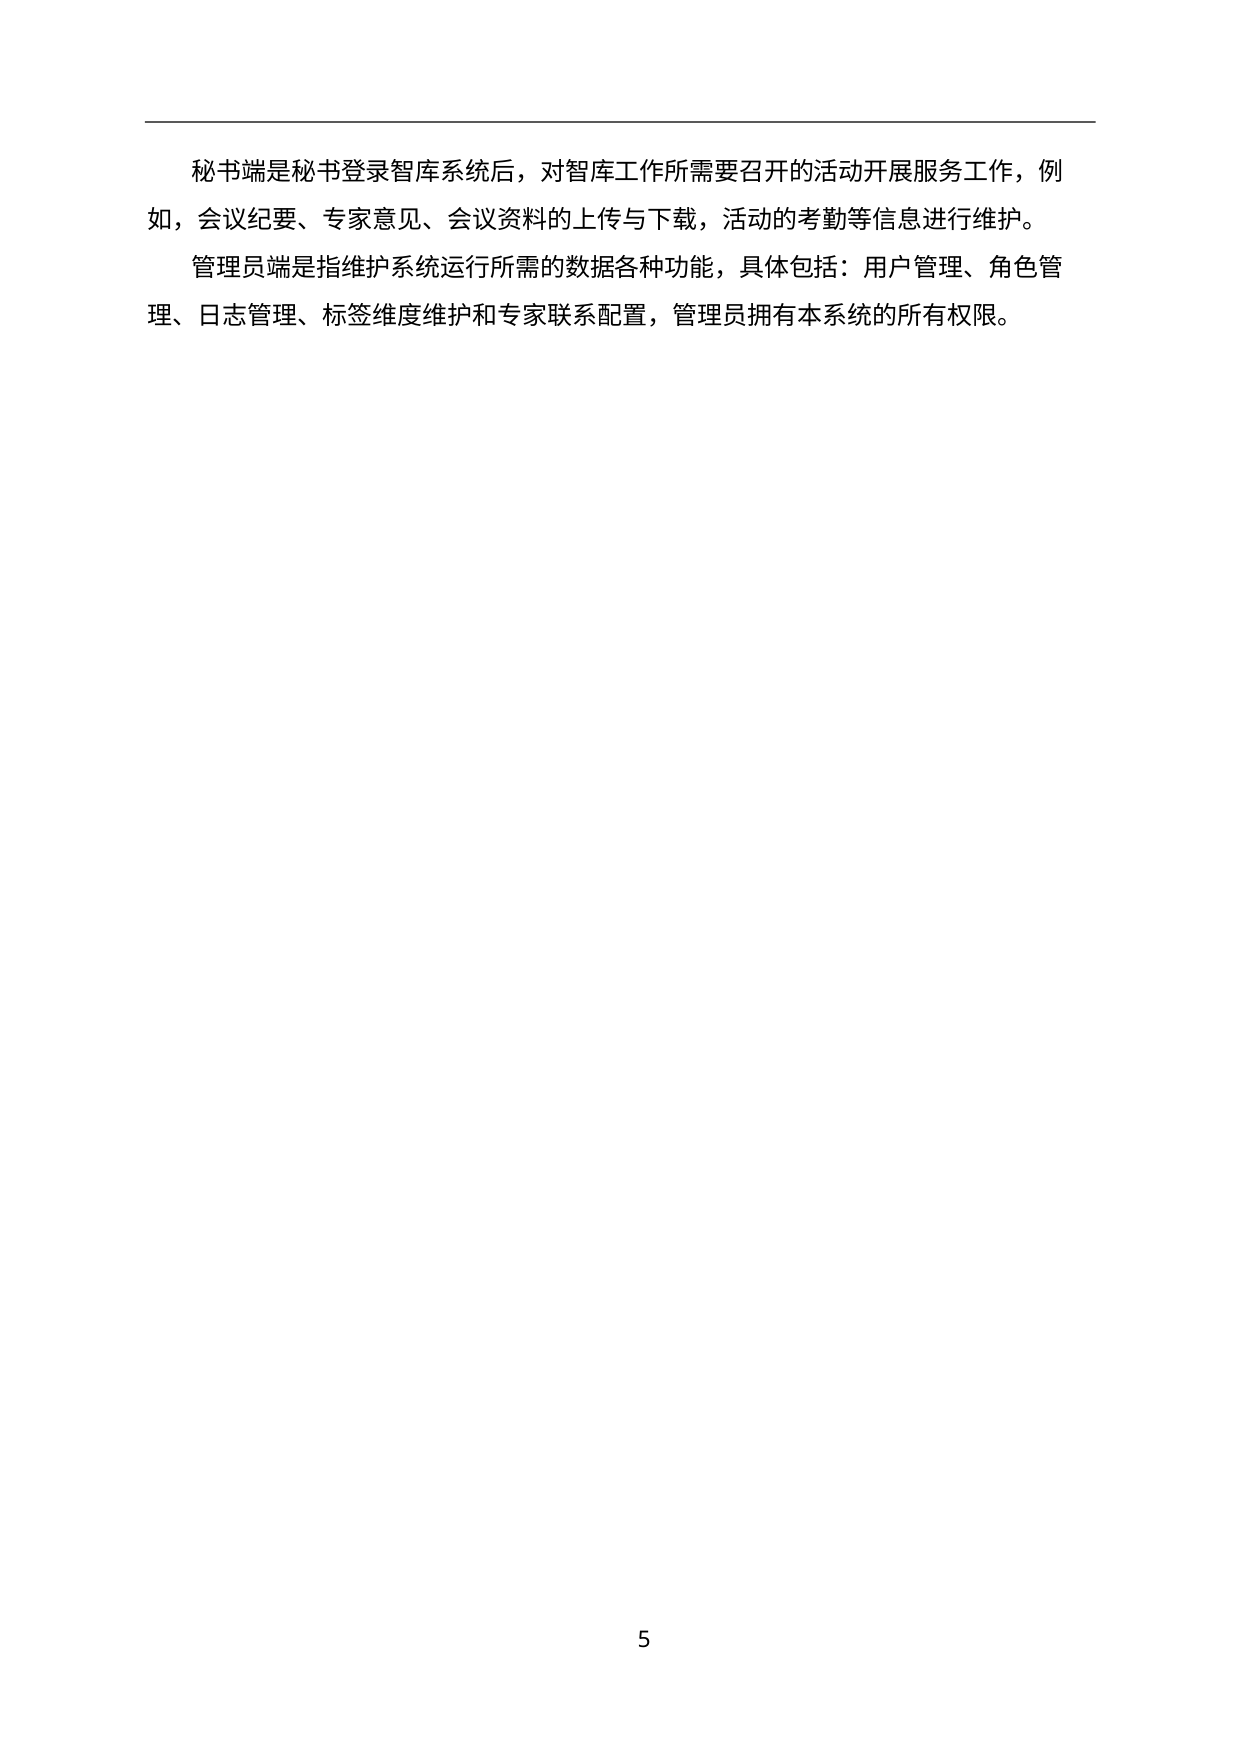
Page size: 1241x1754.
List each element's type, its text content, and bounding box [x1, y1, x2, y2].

text 管理员端是指维护系统运行所需的数据各种功能，具体包括：用户管理、角色管理、日志管理、标签维度维护和专家联系配置，管理员拥有本系统的所有权限。 [148, 248, 1067, 332]
text 秘书端是秘书登录智库系统后，对智库工作所需要召开的活动开展服务工作，例如，会议纪要、专家意见、会议资料的上传与下载，活动的考勤等信息进行维护。 [148, 151, 1067, 236]
